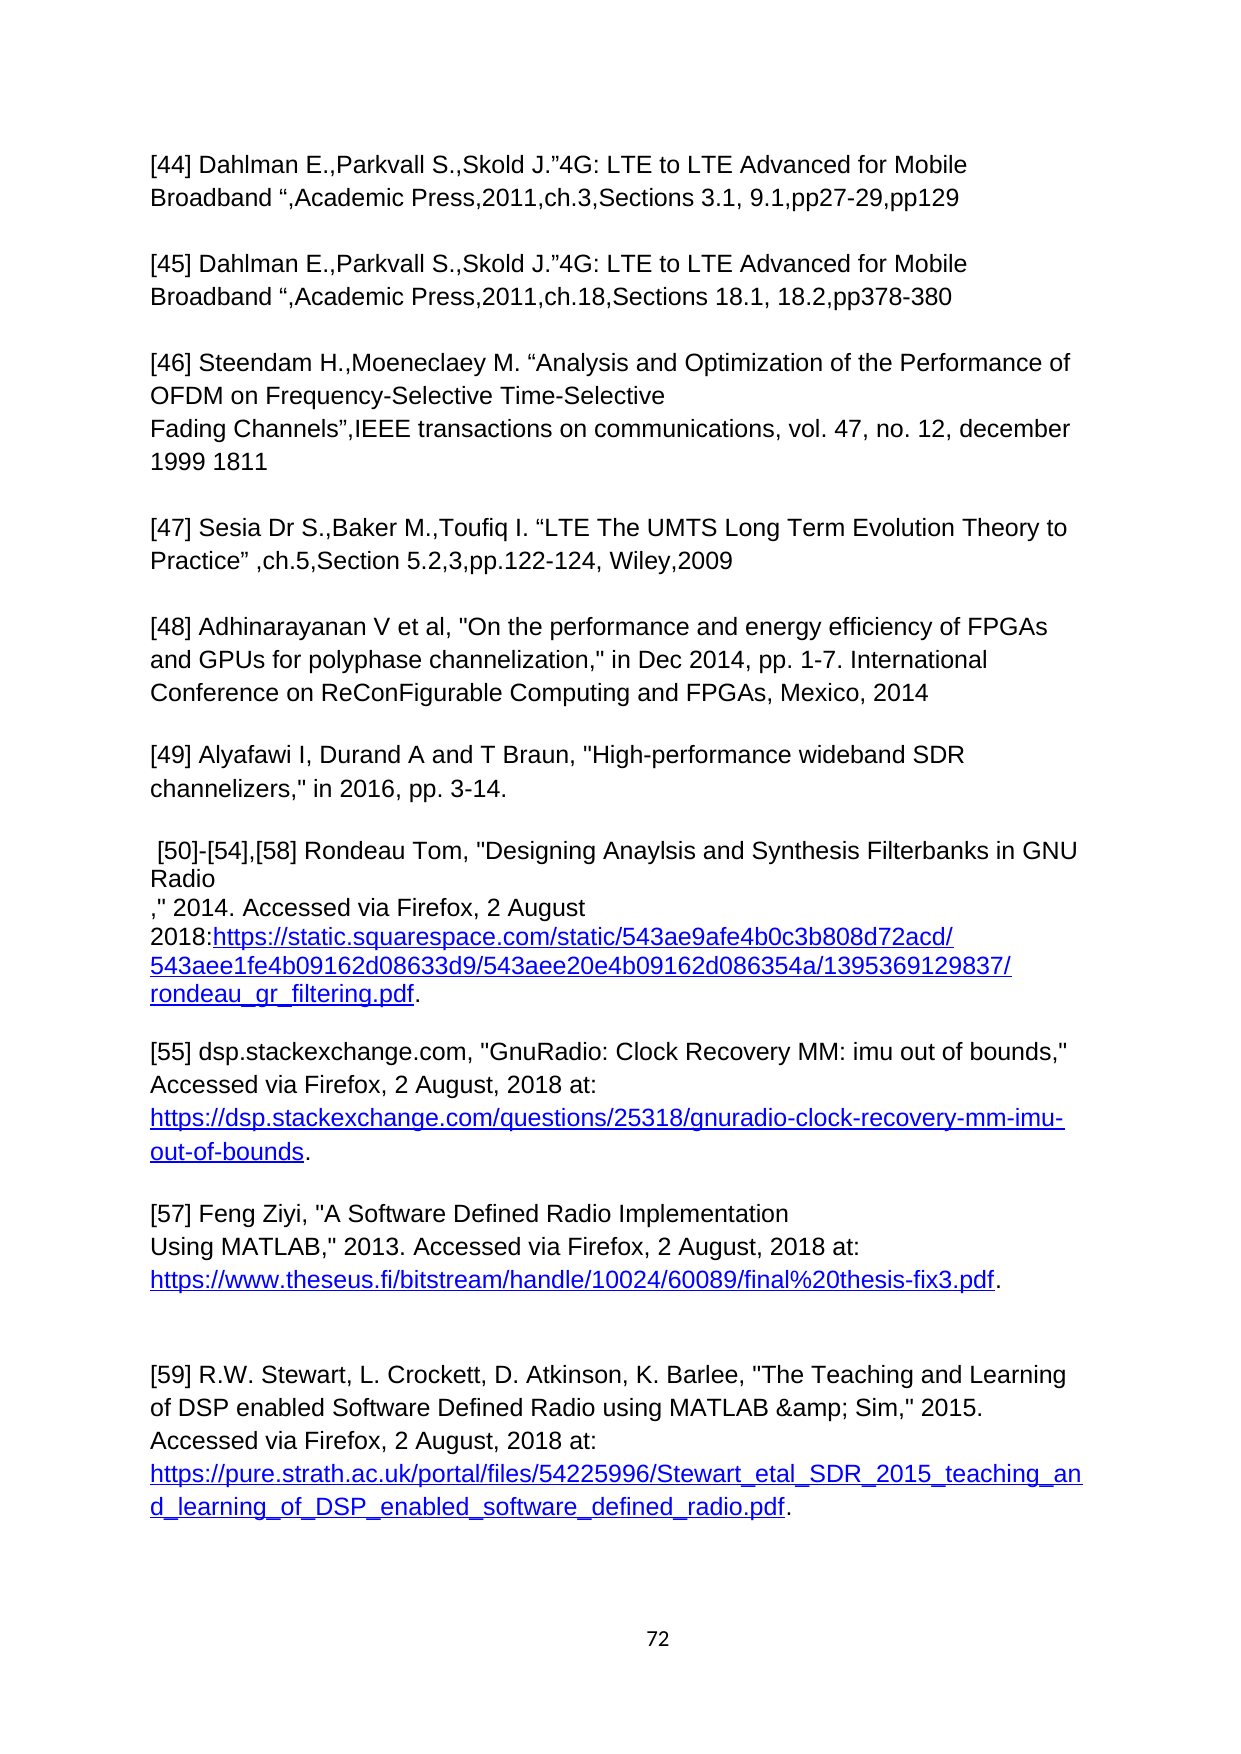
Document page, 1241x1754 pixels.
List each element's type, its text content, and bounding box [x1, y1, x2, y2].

text [50]-[54],[58] Rondeau Tom, "Designing Anaylsis and Synthesis Filterbanks in GNU Radio ," 2014. Accessed via Firefox, 2 August 2018:https://static.squarespace.com/static/543ae9afe4b0c3b808d72acd/543aee1fe4b09162d08633d9/543aee20e4b09162d086354a/1395369129837/rondeau_gr_filtering.pdf. [150, 836, 1090, 1008]
text [59] R.W. Stewart, L. Crockett, D. Atkinson, K. Barlee, "The Teaching and Learning of DSP enabled Software Defined Radio using MATLAB &amp; Sim," 2015. Accessed via Firefox, 2 August, 2018 at: https://pure.strath.ac.uk/portal/files/54225996/Stewart_etal_SDR_2015_teaching_and_learning_of_DSP_enabled_software_defined_radio.pdf. [150, 1360, 1090, 1521]
text [47] Sesia Dr S.,Baker M.,Toufiq I. “LTE The UMTS Long Term Evolution Theory to Practice” ,ch.5,Section 5.2,3,pp.122-124, Wiley,2009 [150, 513, 1090, 575]
text [57] Feng Ziyi, "A Software Defined Radio Implementation Using MATLAB," 2013. Accessed via Firefox, 2 August, 2018 at: https://www.theseus.fi/bitstream/handle/10024/60089/final%20thesis-fix3.pdf. [150, 1199, 1090, 1293]
text Fading Channels”,IEEE transactions on communications, vol. 47, no. 12, december 1999 1811 [150, 414, 1090, 476]
text [49] Alyafawi I, Durand A and T Braun, "High-performance wideband SDR channelizers," in 2016, pp. 3-14. [150, 741, 1090, 802]
text [44] Dahlman E.,Parkvall S.,Skold J.”4G: LTE to LTE Advanced for Mobile Broadband “,Academic Press,2011,ch.3,Sections 3.1, 9.1,pp27-29,pp129 [150, 150, 1090, 212]
text [46] Steendam H.,Moeneclaey M. “Analysis and Optimization of the Performance of [150, 348, 1090, 377]
text OFDM on Frequency-Selective Time-Selective [150, 381, 1090, 410]
text [48] Adhinarayanan V et al, "On the performance and energy efficiency of FPGAs and GPUs for polyphase channelization," in Dec 2014, pp. 1-7. International Conference on ReConFigurable Computing and FPGAs, Mexico, 2014 [150, 612, 1090, 707]
text [45] Dahlman E.,Parkvall S.,Skold J.”4G: LTE to LTE Advanced for Mobile Broadband “,Academic Press,2011,ch.18,Sections 18.1, 18.2,pp378-380 [150, 249, 1090, 311]
text [55] dsp.stackexchange.com, "GnuRadio: Clock Recovery MM: imu out of bounds," Accessed via Firefox, 2 August, 2018 at: https://dsp.stackexchange.com/questions/25318/gnuradio-clock-recovery-mm-imu-out-of-bounds. [150, 1037, 1090, 1165]
